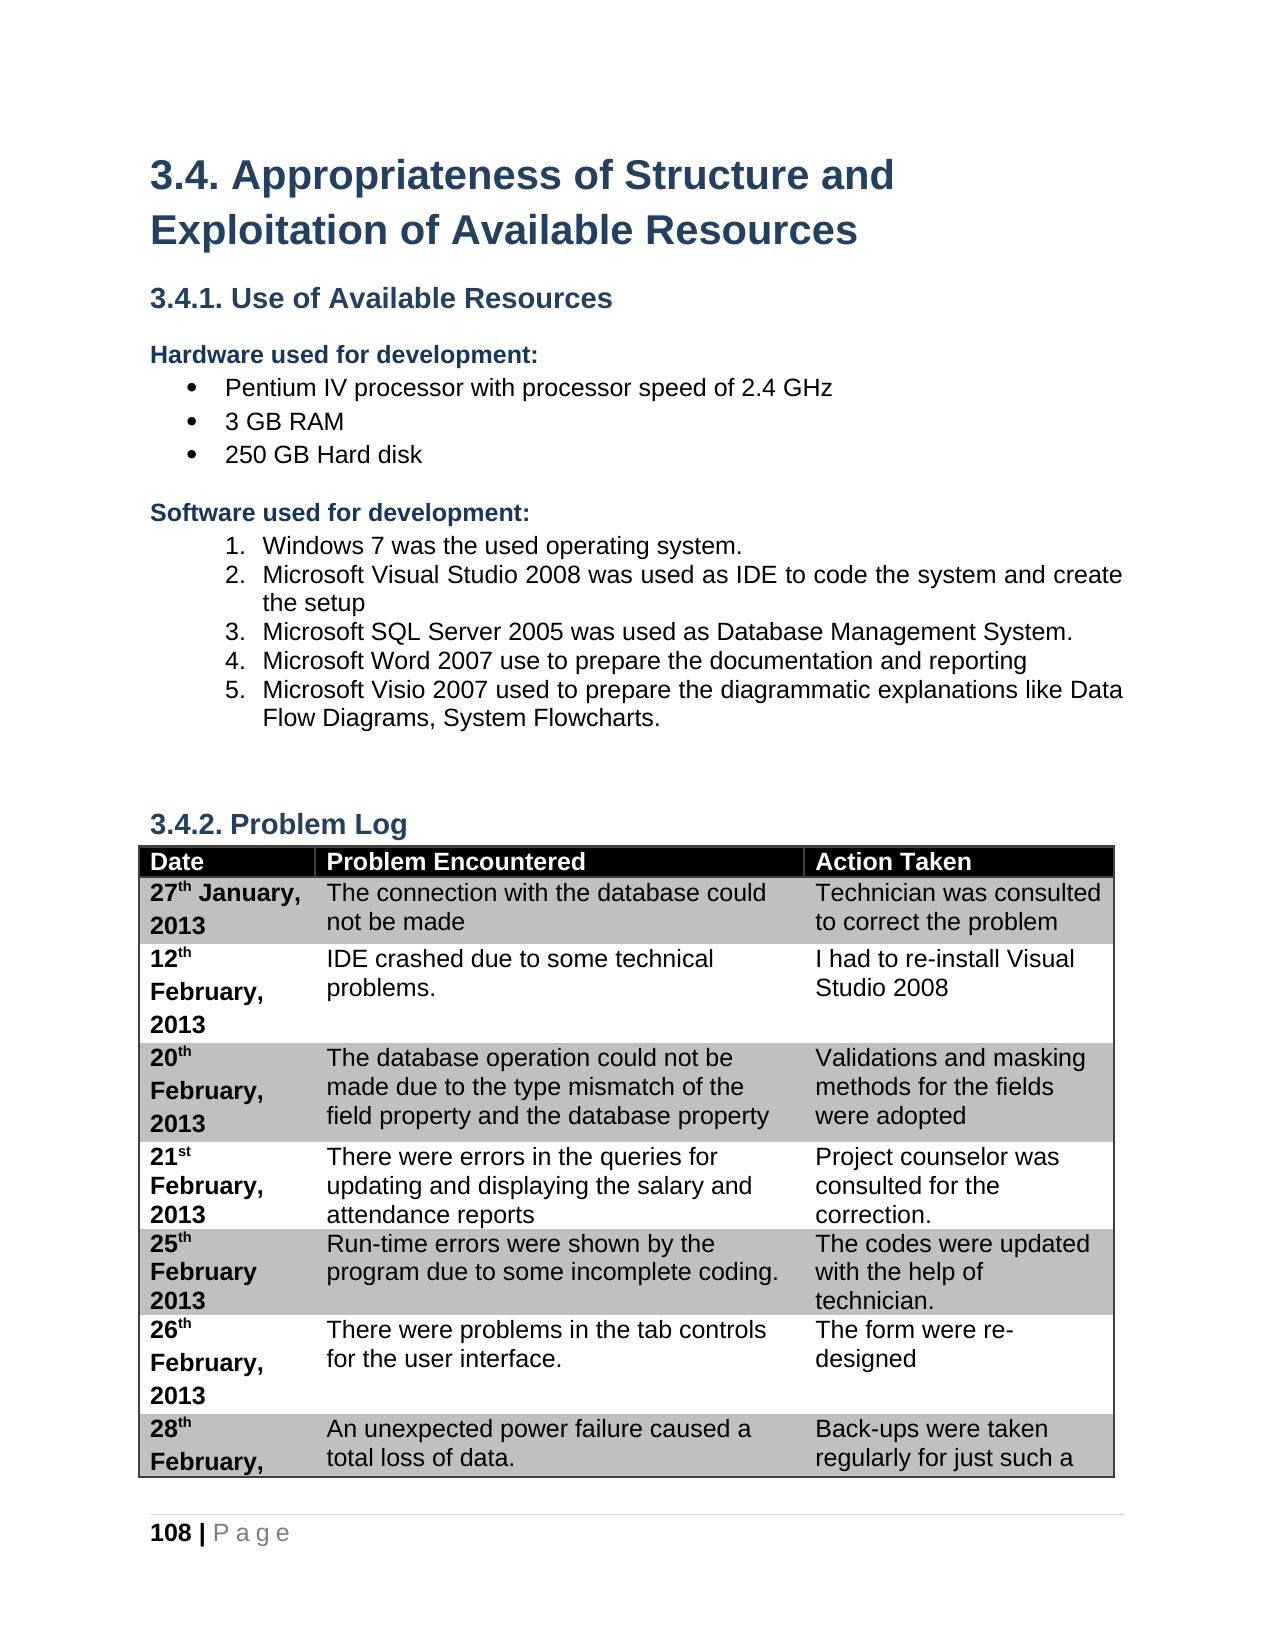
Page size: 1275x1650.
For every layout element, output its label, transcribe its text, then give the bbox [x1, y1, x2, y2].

table_cell 26th February, 2013 [140, 1315, 315, 1414]
list Microsoft Visual Studio 2008 was used as IDE to code the system and create the setup [225, 559, 1125, 617]
table_cell IDE crashed due to some technical problems. [315, 944, 804, 1043]
table_header Date [140, 848, 314, 876]
table_cell There were problems in the tab controls for the user interface. [315, 1315, 804, 1414]
table_cell 25th February 2013 [140, 1229, 315, 1315]
subtitle Problem Log [150, 807, 1125, 840]
list 3 GB RAM [187, 407, 1125, 435]
list Pentium IV processor with processor speed of 2.4 GHz [187, 373, 1125, 402]
table_cell The codes were updated with the help of technician. [804, 1229, 1113, 1315]
subtitle Software used for development: [150, 498, 1125, 527]
table_cell 21st February, 2013 [140, 1143, 315, 1229]
list Microsoft Visio 2007 used to prepare the diagrammatic explanations like Data Flow Diagrams, System Flowcharts. [225, 674, 1125, 732]
table_cell Technician was consulted to correct the problem [804, 878, 1113, 944]
table_cell The connection with the database could not be made [315, 878, 804, 944]
table_cell The database operation could not be made due to the type mismatch of the field property and the database property [315, 1043, 804, 1142]
list Microsoft Word 2007 use to prepare the documentation and reporting [225, 646, 1125, 674]
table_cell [804, 1414, 1113, 1476]
table_cell The form were re-designed [804, 1315, 1113, 1414]
subtitle 3.4. Appropriateness of Structure and Exploitation of Available Resources [150, 150, 1125, 253]
table_header Problem Encountered [316, 848, 803, 876]
subtitle Hardware used for development: [150, 340, 1125, 369]
table_cell There were errors in the queries for updating and displaying the salary and attendance reports [315, 1143, 804, 1229]
table_cell 27th January, 2013 [140, 878, 315, 944]
table_cell Validations and masking methods for the fields were adopted [804, 1043, 1113, 1142]
list 250 GB Hard disk [187, 440, 1125, 468]
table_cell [315, 1414, 804, 1476]
table_cell 12th February, 2013 [140, 944, 315, 1043]
subtitle 3.4.1. Use of Available Resources [150, 281, 1125, 314]
table_cell Project counselor was consulted for the correction. [804, 1143, 1113, 1229]
table_header Action Taken [805, 848, 1113, 876]
table_cell 20th February, 2013 [140, 1043, 315, 1142]
table_cell 28th February, 2013 [140, 1414, 315, 1476]
list Windows 7 was the used operating system. [225, 531, 1125, 559]
list Microsoft SQL Server 2005 was used as Database Management System. [225, 617, 1125, 646]
table_cell Run-time errors were shown by the program due to some incomplete coding. [315, 1229, 804, 1315]
table_cell I had to re-install Visual Studio 2008 [804, 944, 1113, 1043]
